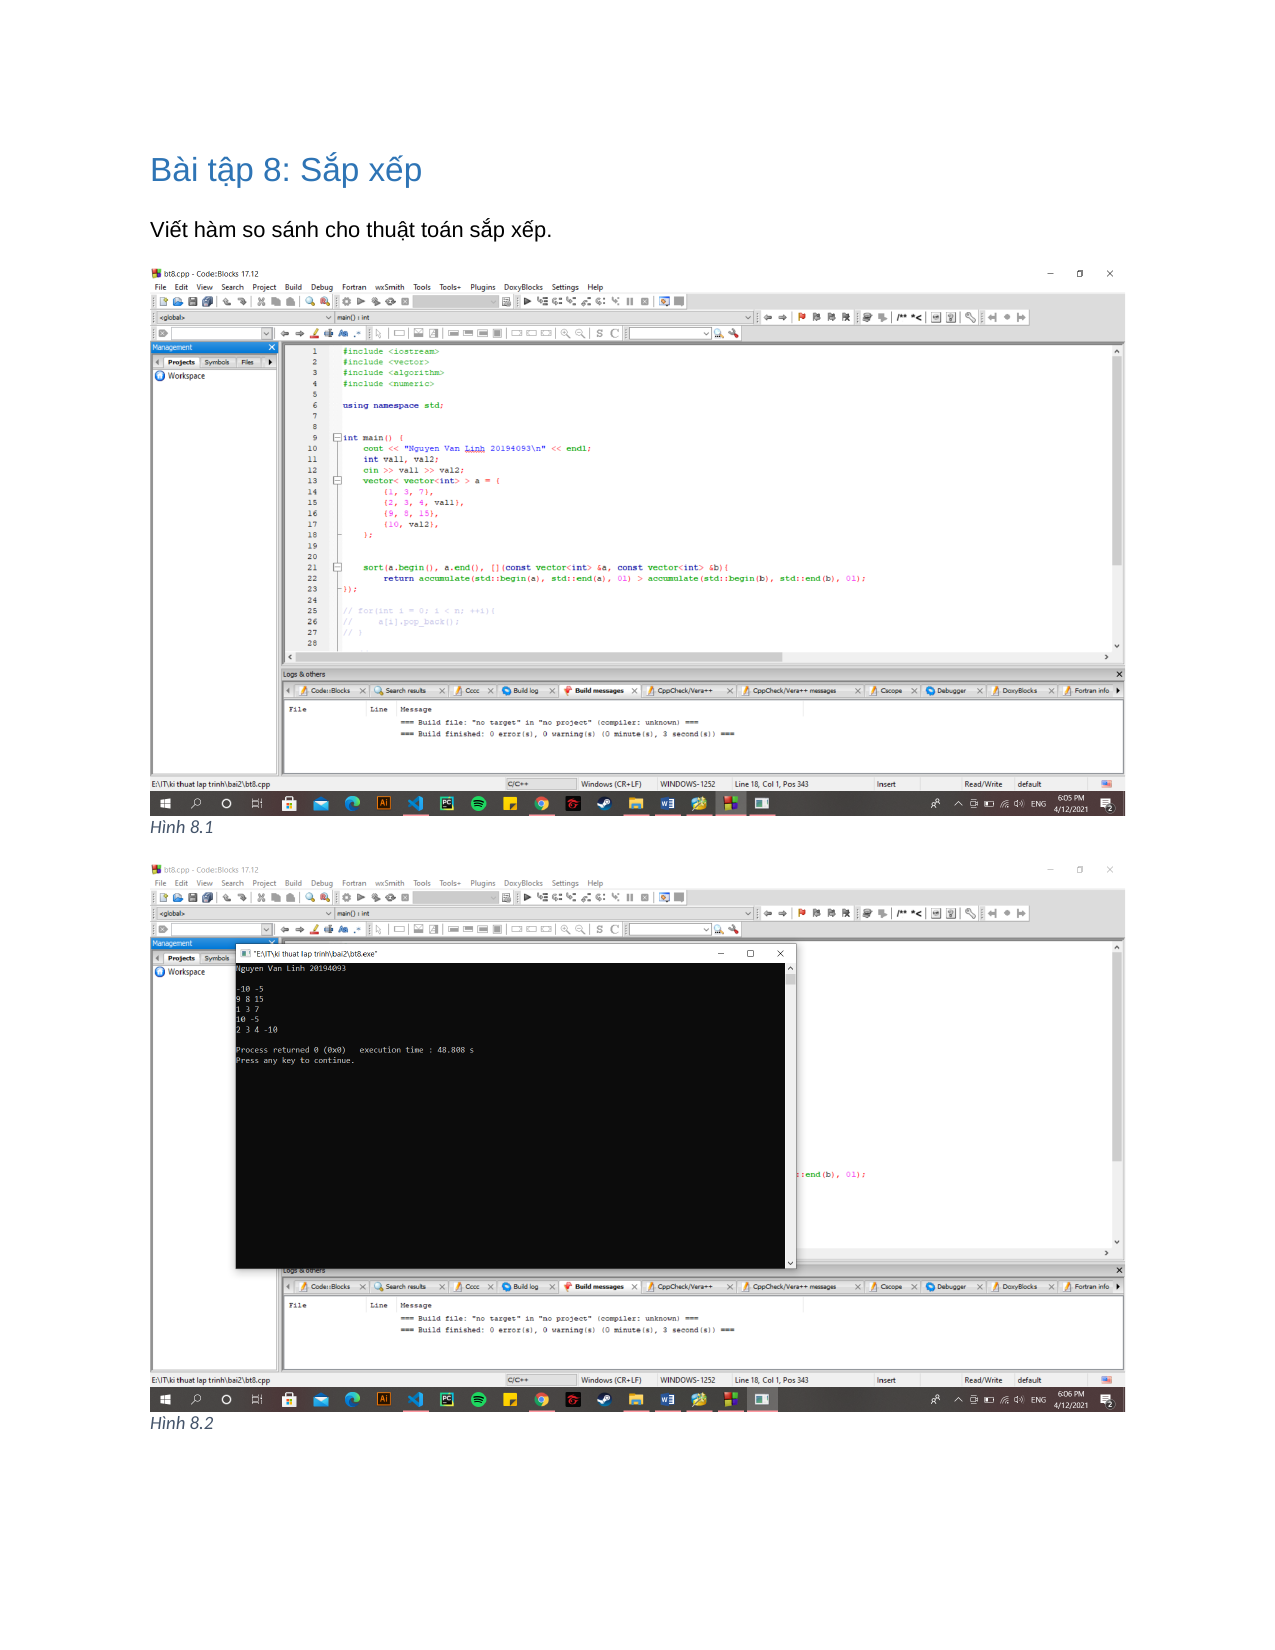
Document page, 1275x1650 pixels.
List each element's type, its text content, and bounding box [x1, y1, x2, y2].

subtitle Bài tập 8: Sắp xếp [150, 150, 1125, 188]
picture [150, 863, 1125, 1412]
text Hình 8.1 [150, 816, 1125, 838]
text Hình 8.2 [150, 1412, 1125, 1434]
picture [150, 266, 1125, 816]
text Viết hàm so sánh cho thuật toán sắp xếp. [150, 216, 1125, 242]
